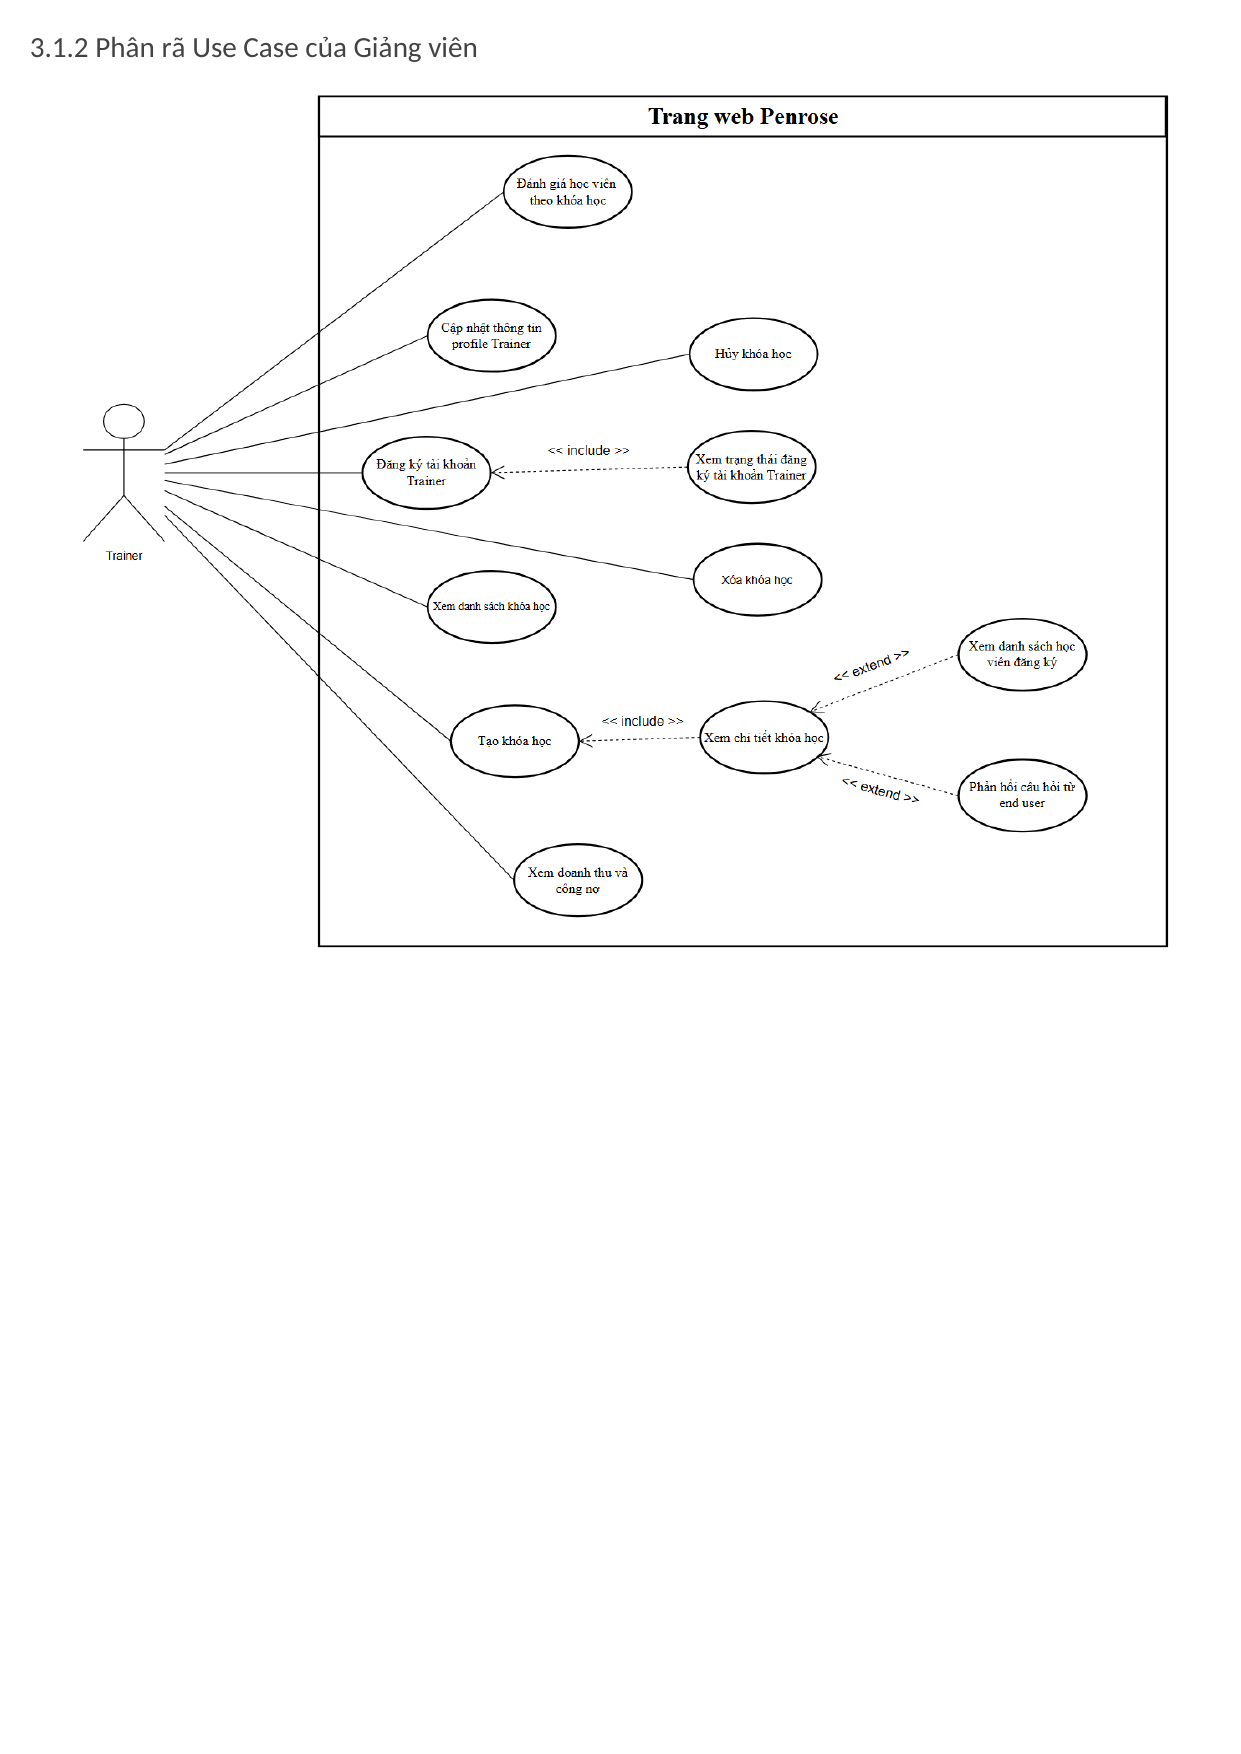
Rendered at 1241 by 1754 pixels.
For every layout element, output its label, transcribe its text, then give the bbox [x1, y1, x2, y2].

subtitle 3.1.2 Phân rã Use Case của Giảng viên [29, 29, 1211, 65]
picture [29, 75, 1211, 987]
